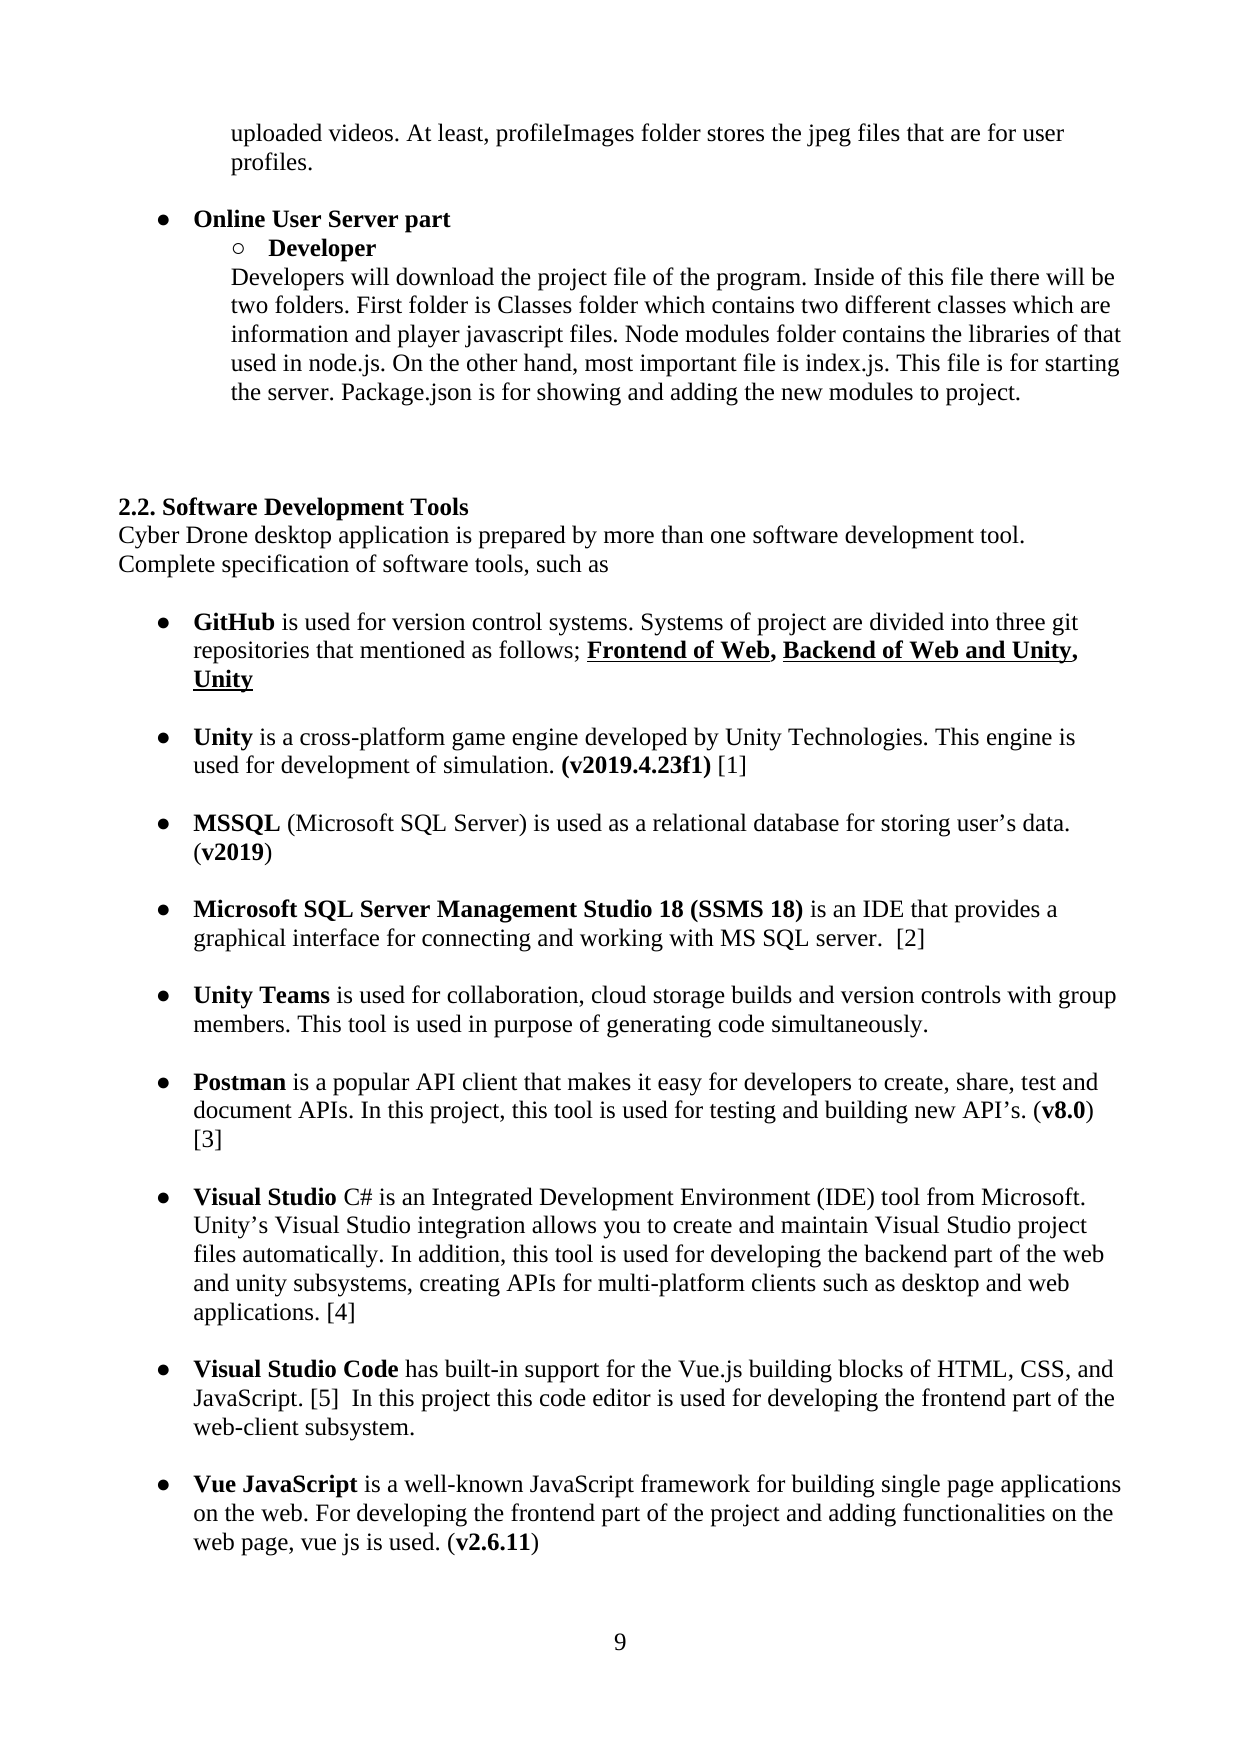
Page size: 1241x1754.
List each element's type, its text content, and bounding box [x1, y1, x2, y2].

list Microsoft SQL Server Management Studio 18 (SSMS 18) is an IDE that provides a graphical interface for connecting and working with MS SQL server. [156, 894, 1122, 952]
list Unity Teams is used for collaboration, cloud storage builds and version controls with group members. This tool is used in purpose of generating code simultaneously. [156, 981, 1122, 1038]
list MSSQL (Microsoft SQL Server) is used as a relational database for storing user’s data. (v2019) [156, 808, 1122, 866]
list Vue JavaScript is a well-known JavaScript framework for building single page applications on the web. For developing the frontend part of the project and adding functionalities on the web page, vue js is used. (v2.6.11) [156, 1469, 1122, 1556]
list Developer [231, 233, 1122, 262]
subtitle 2.2. Software Development Tools [118, 492, 1122, 521]
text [231, 118, 1122, 176]
list Visual Studio C# is an Integrated Development Environment (IDE) tool from Microsoft. Unity’s Visual Studio integration allows you to create and maintain Visual Studio project files automatically. In addition, this tool is used for developing the backend part of the web and unity subsystems, creating APIs for multi-platform clients such as desktop and web applications. [156, 1182, 1122, 1326]
list Unity is a cross-platform game engine developed by Unity Technologies. This engine is used for development of simulation. (v2019.4.23f1) [156, 722, 1122, 779]
subtitle Online User Server part [156, 204, 1122, 233]
list Postman is a popular API client that makes it easy for developers to create, share, test and document APIs. In this project, this tool is used for testing and building new API’s. (v8.0) [156, 1067, 1122, 1153]
list GitHub is used for version control systems. Systems of project are divided into three git repositories that mentioned as follows; Frontend of Web, Backend of Web and Unity, Unity [156, 607, 1122, 693]
text Cyber Drone desktop application is prepared by more than one software development tool. Complete specification of software tools, such as [118, 521, 1122, 578]
list Visual Studio Code has built-in support for the Vue.js building blocks of HTML, CSS, and JavaScript. In this project this code editor is used for developing the frontend part of the web-client subsystem. [156, 1354, 1122, 1441]
text Developers will download the project file of the program. Inside of this file there will be two folders. First folder is Classes folder which contains two different classes which are information and player javascript files. Node modules folder contains the libraries of that used in node.js. On the other hand, most important file is index.js. This file is for starting the server. Package.json is for showing and adding the new modules to project. [231, 262, 1122, 406]
